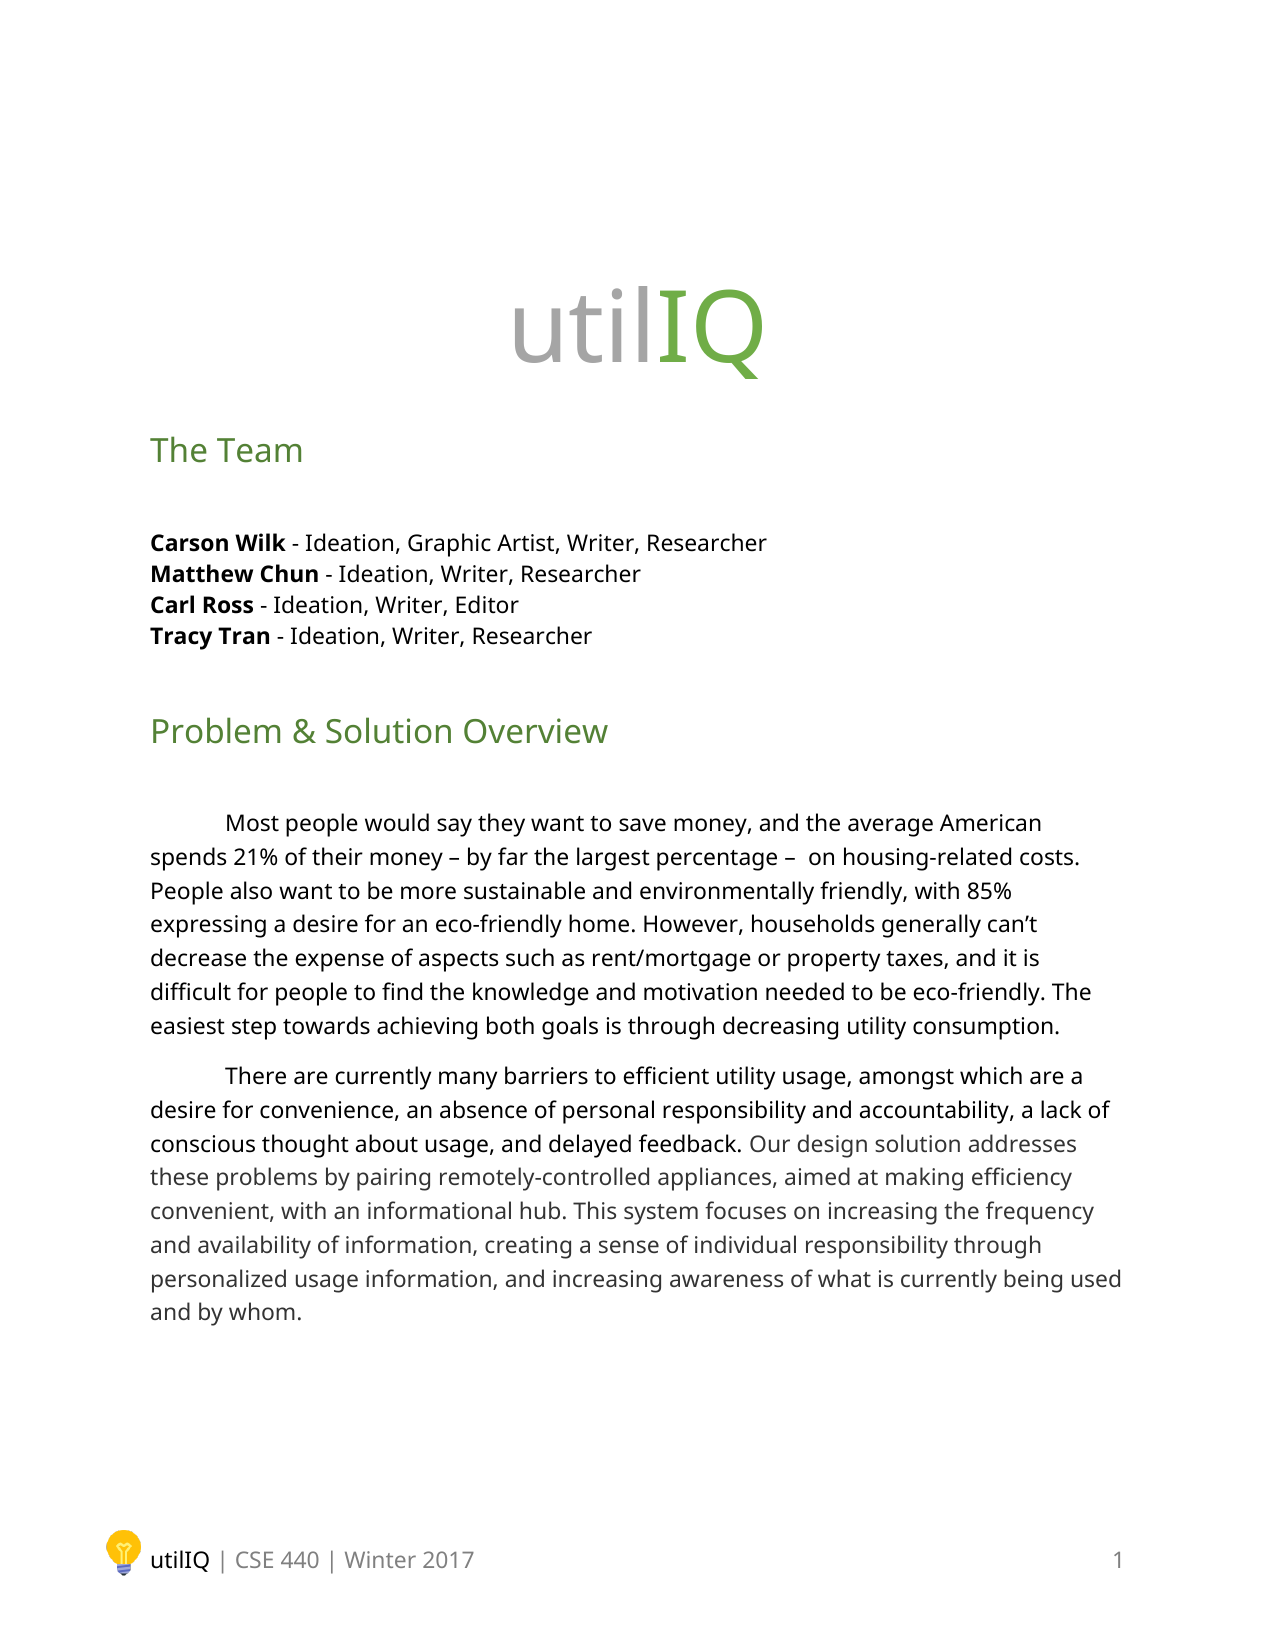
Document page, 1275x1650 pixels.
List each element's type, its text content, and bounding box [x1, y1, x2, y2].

text Tracy Tran - Ideation, Writer, Researcher [150, 620, 1125, 652]
picture [96, 1525, 150, 1580]
subtitle The Team [150, 427, 1125, 473]
text There are currently many barriers to efficient utility usage, amongst which are a desire for convenience, an absence of personal responsibility and accountability, a lack of conscious thought about usage, and delayed feedback. Our design solution addresses these problems by pairing remotely-controlled appliances, aimed at making efficiency convenient, with an informational hub. This system focuses on increasing the frequency and availability of information, creating a sense of individual responsibility through personalized usage information, and increasing awareness of what is currently being used and by whom. [150, 1060, 1125, 1328]
text Most people would say they want to save money, and the average American spends 21% of their money – by far the largest percentage – on housing-related costs. People also want to be more sustainable and environmentally friendly, with 85% expressing a desire for an eco-friendly home. However, households generally can’t decrease the expense of aspects such as rent/mortgage or property taxes, and it is difficult for people to find the knowledge and motivation needed to be eco-friendly. The easiest step towards achieving both goals is through decreasing utility consumption. [150, 807, 1125, 1041]
subtitle Problem & Solution Overview [150, 708, 1125, 753]
subtitle utilIQ [150, 255, 1125, 391]
text Matthew Chun - Ideation, Writer, Researcher [150, 558, 1125, 589]
text Carl Ross - Ideation, Writer, Editor [150, 589, 1125, 620]
text Carson Wilk - Ideation, Graphic Artist, Writer, Researcher [150, 527, 1125, 558]
